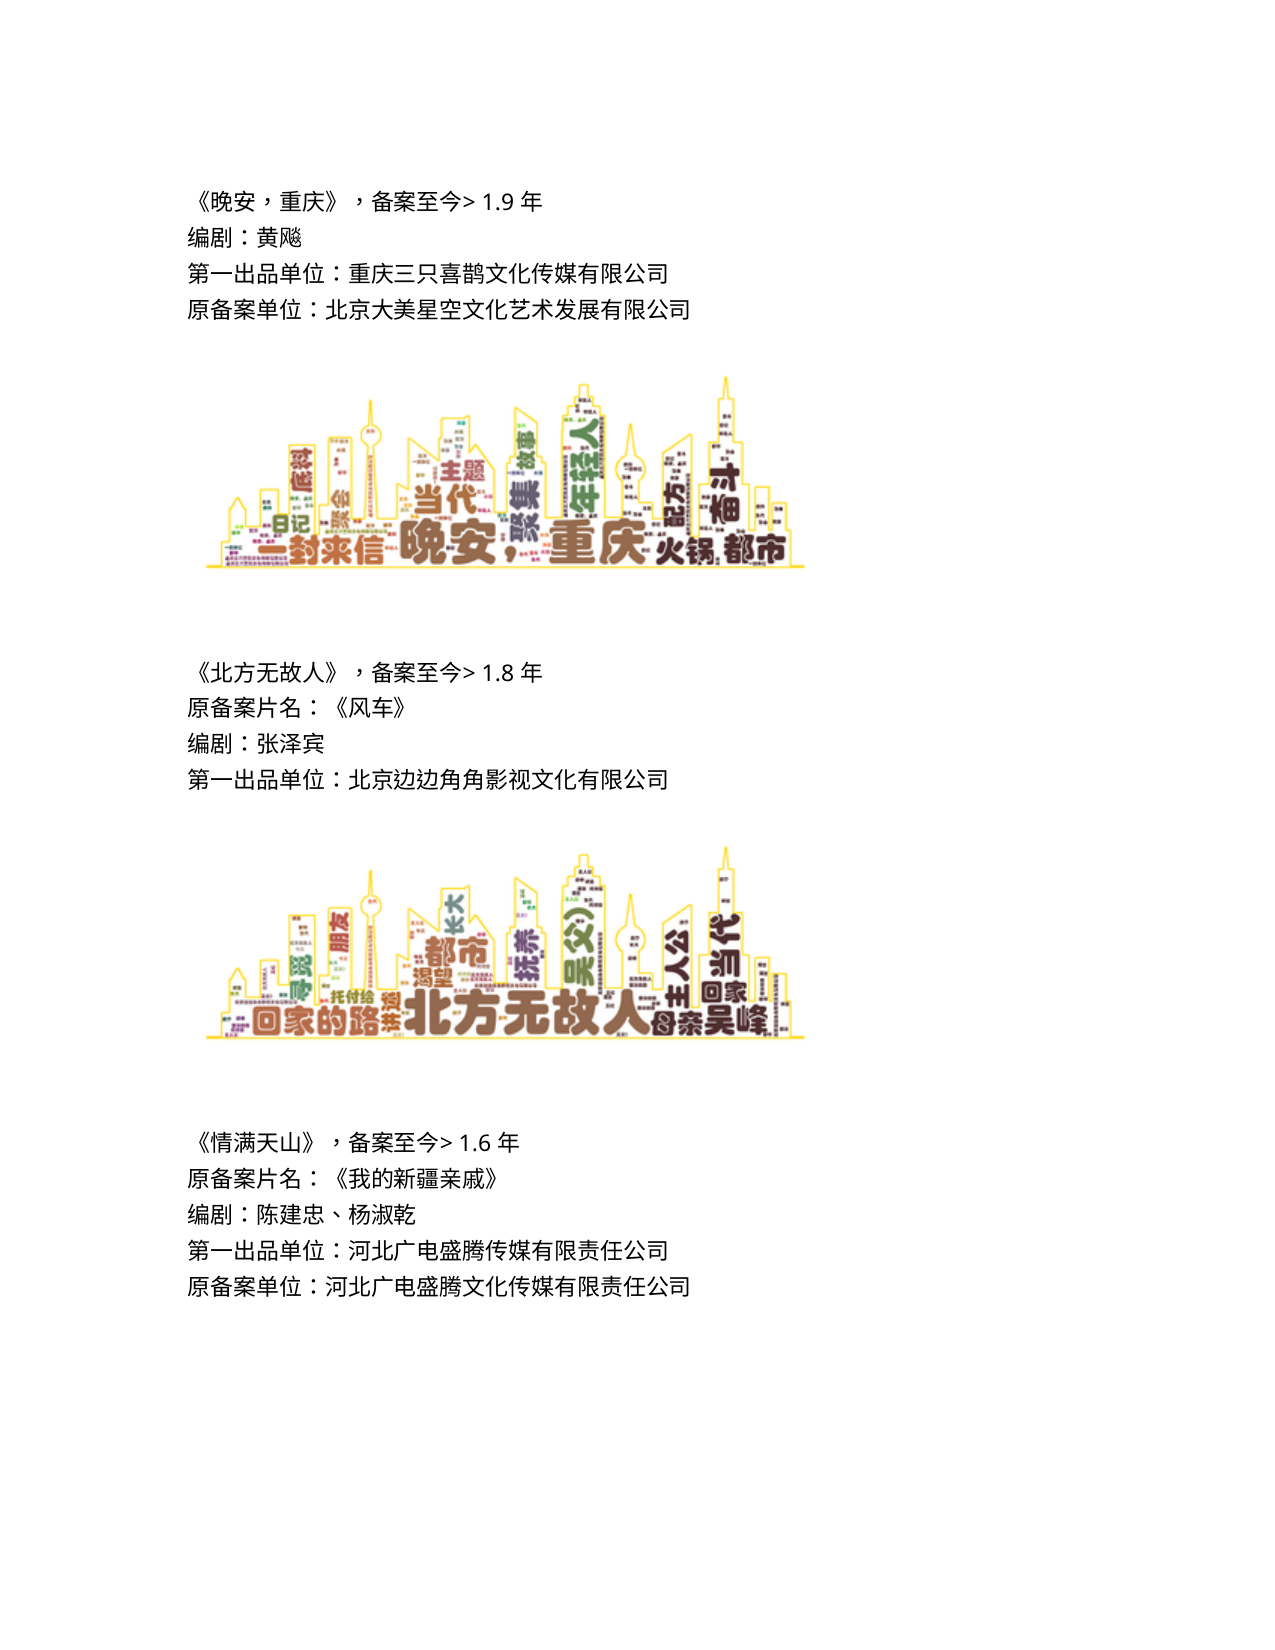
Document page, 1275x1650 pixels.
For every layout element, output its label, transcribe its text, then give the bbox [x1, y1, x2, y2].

text 《情满天山》，备案至今> 1.6 年 原备案片名：《我的新疆亲戚》 编剧：陈建忠、杨淑乾 第一出品单位：河北广电盛腾传媒有限责任公司 原备案单位：河北广电盛腾文化传媒有限责任公司 [187, 1091, 1087, 1302]
text 《晚安，重庆》，备案至今> 1.9 年 编剧：黄飚 第一出品单位：重庆三只喜鹊文化传媒有限公司 原备案单位：北京大美星空文化艺术发展有限公司 [187, 150, 1087, 325]
picture [206, 350, 807, 595]
picture [206, 821, 807, 1066]
text 《北方无故人》，备案至今> 1.8 年 原备案片名：《风车》 编剧：张泽宾 第一出品单位：北京边边角角影视文化有限公司 [187, 621, 1087, 796]
